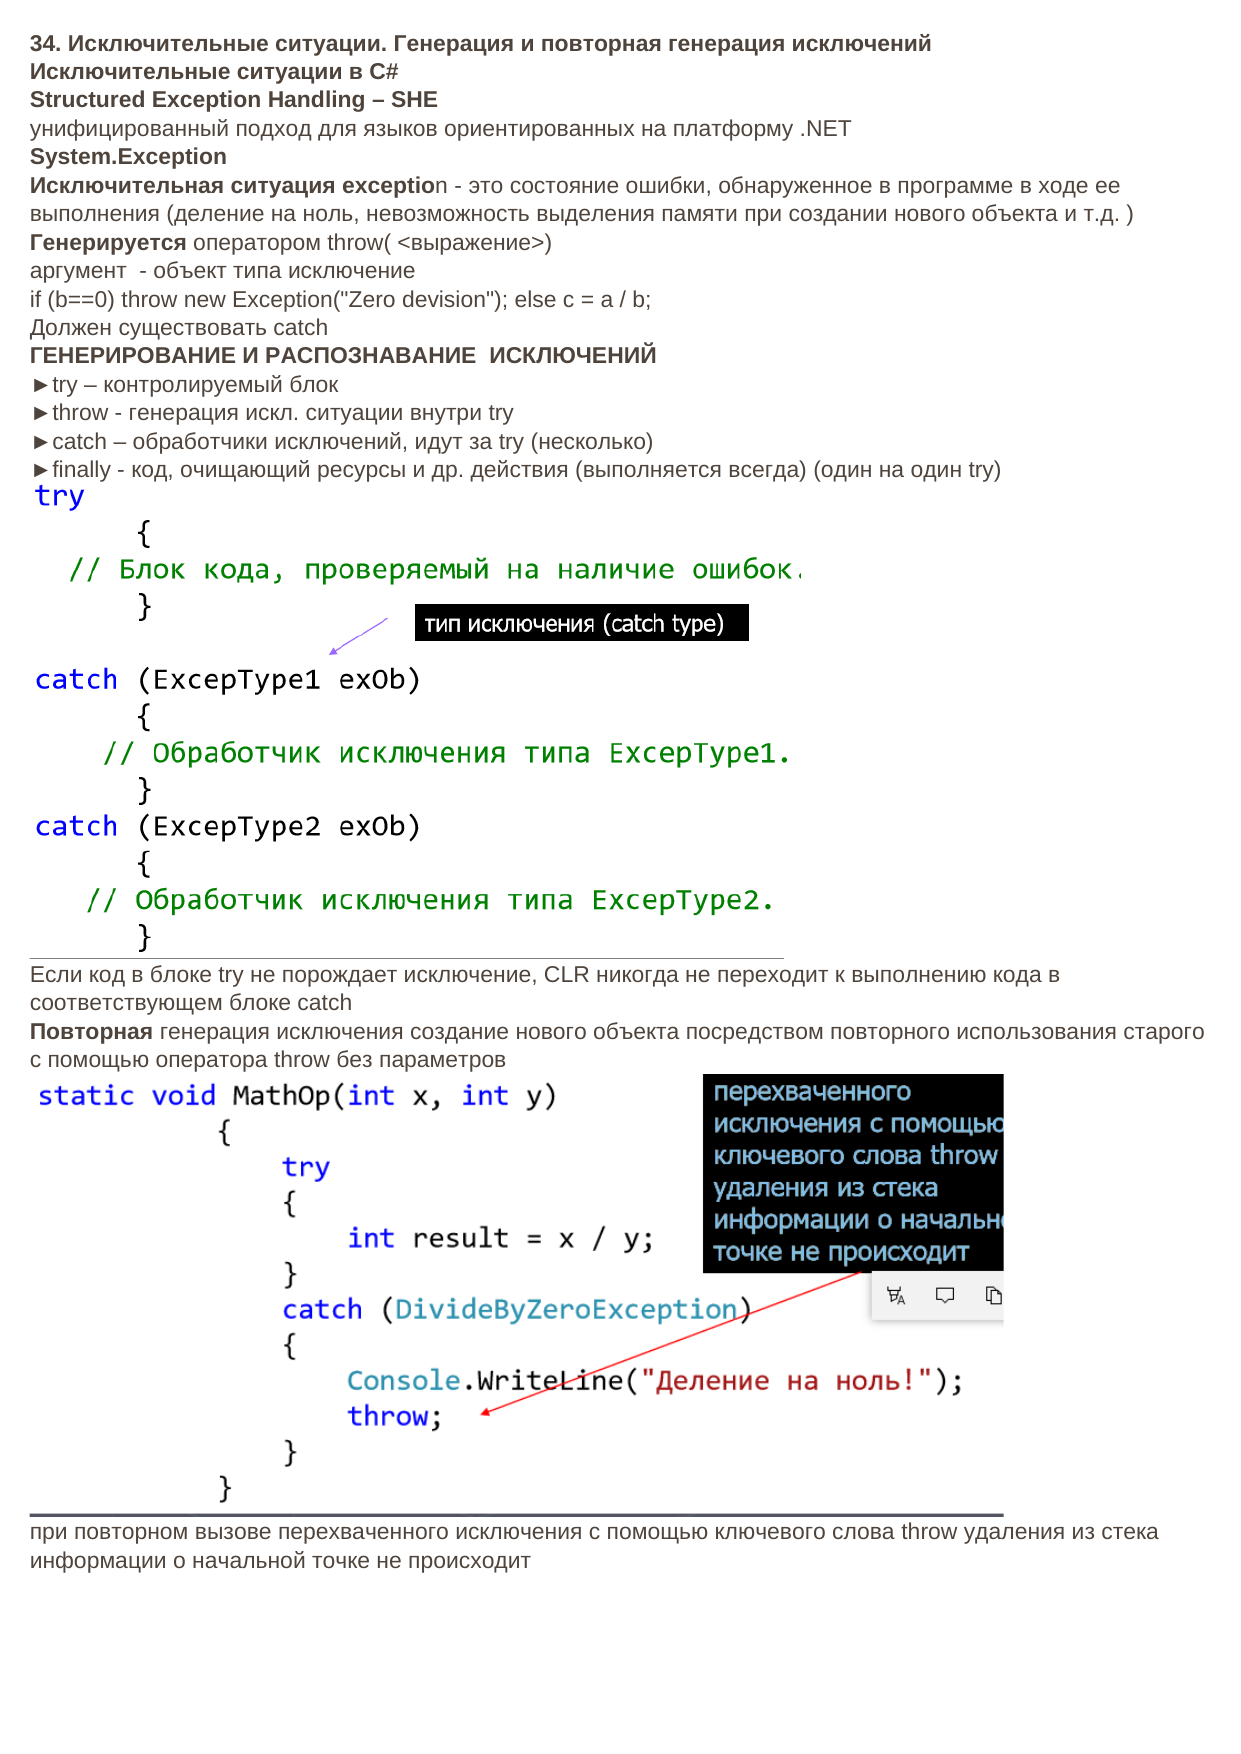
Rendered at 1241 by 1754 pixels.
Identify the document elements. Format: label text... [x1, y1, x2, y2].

picture [29, 484, 801, 959]
picture [29, 1074, 1004, 1517]
